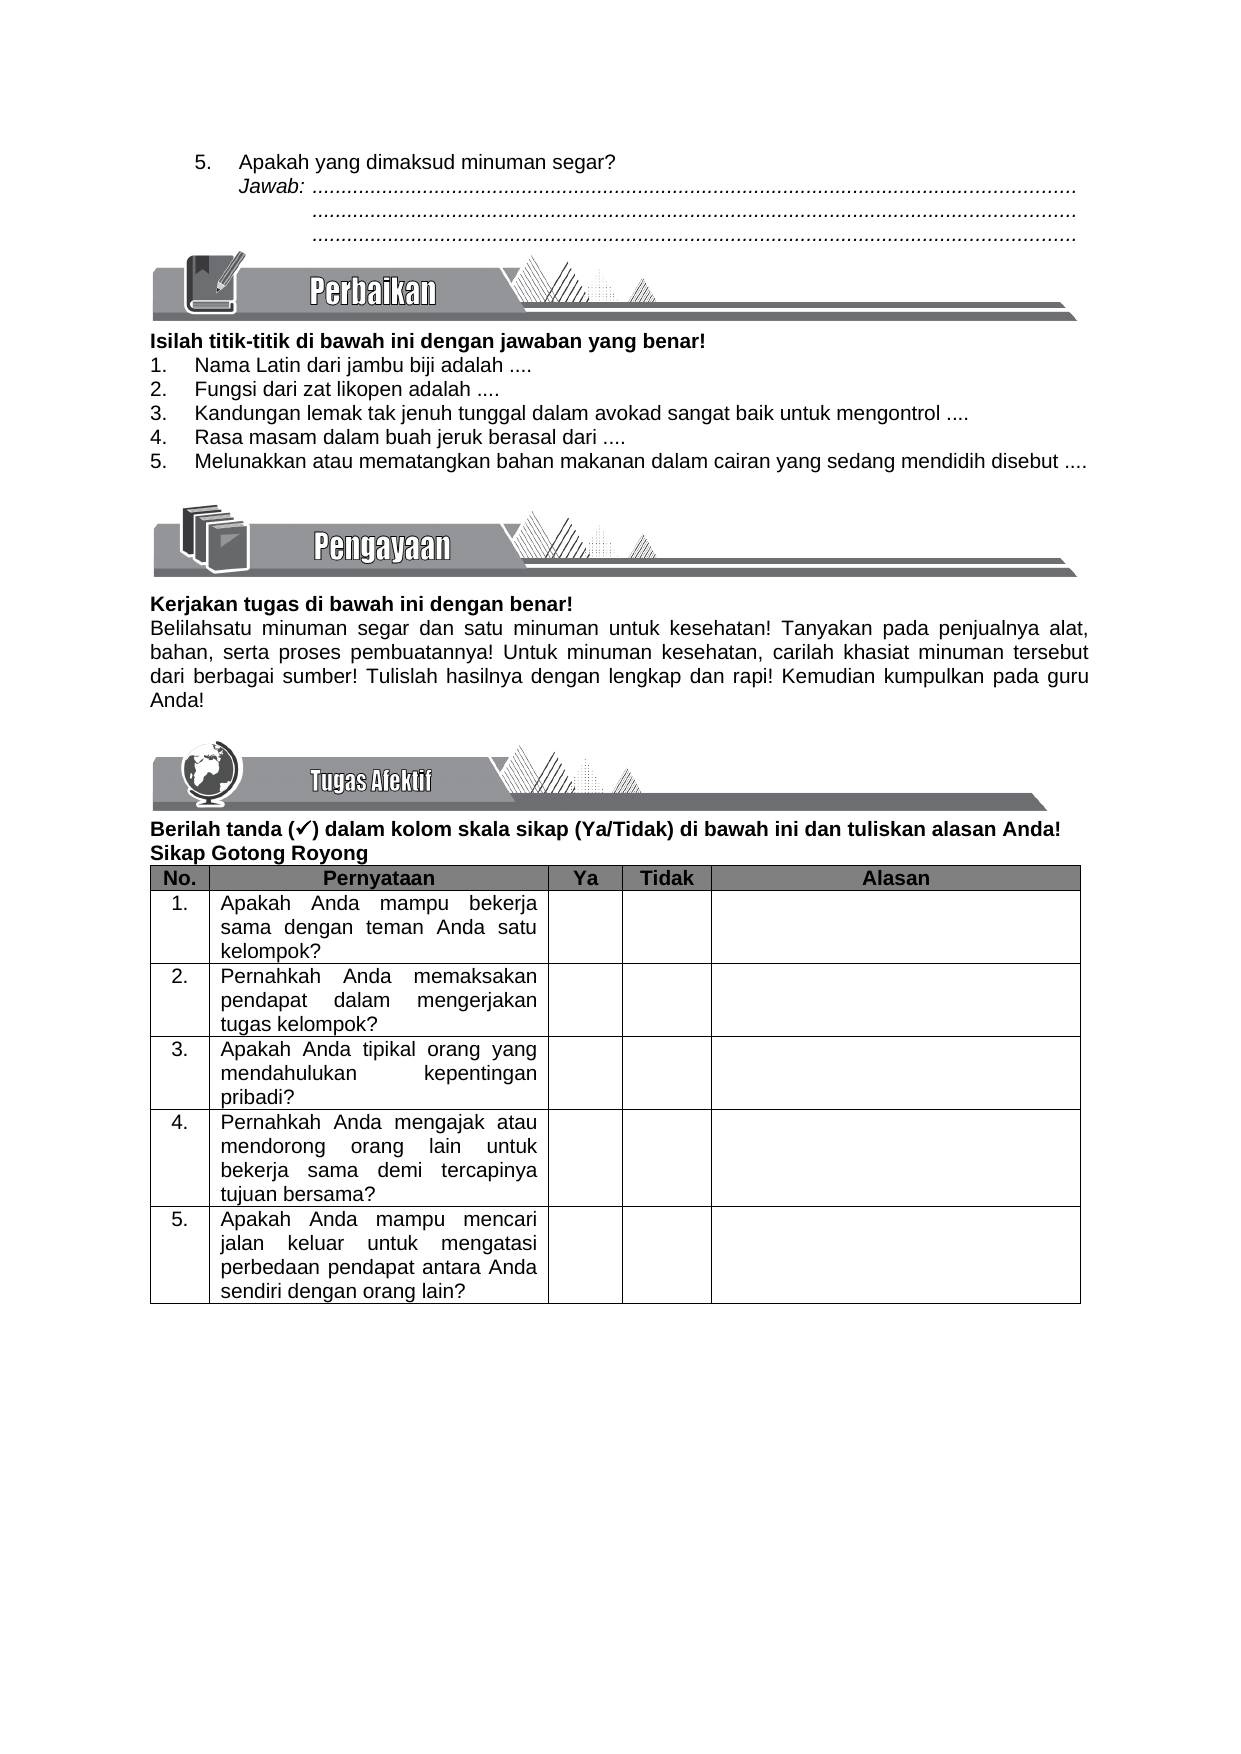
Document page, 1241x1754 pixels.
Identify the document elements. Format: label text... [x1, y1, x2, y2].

picture [150, 245, 1089, 329]
table_cell 1. [151, 891, 209, 963]
table_cell [712, 1110, 1080, 1206]
table_cell [712, 1207, 1080, 1303]
text Sikap Gotong Royong [150, 841, 1090, 865]
picture [151, 501, 1090, 585]
table_cell Apakah Anda tipikal orang yang mendahulukan kepentingan pribadi? [210, 1037, 548, 1109]
table_header Tidak [623, 866, 711, 890]
text 2. Fungsi dari zat likopen adalah .... [150, 377, 1090, 401]
table_header No. [151, 866, 209, 890]
text 1. Nama Latin dari jambu biji adalah .... [150, 353, 1090, 377]
table_cell 5. [151, 1207, 209, 1303]
text 3. Kandungan lemak tak jenuh tunggal dalam avokad sangat baik untuk mengontrol .... [150, 401, 1090, 424]
text Jawab: [239, 174, 1090, 246]
table_cell [549, 1207, 622, 1303]
table_cell 4. [151, 1110, 209, 1206]
table_cell [623, 1037, 711, 1109]
table_cell 3. [151, 1037, 209, 1109]
table_cell [712, 1037, 1080, 1109]
table_cell [549, 964, 622, 1036]
text Berilah tanda () dalam kolom skala sikap (Ya/Tidak) di bawah ini dan tuliskan alasan Anda! [150, 817, 1090, 841]
table_cell Apakah Anda mampu bekerja sama dengan teman Anda satu kelompok? [210, 891, 548, 963]
table_cell [549, 1037, 622, 1109]
text Kerjakan tugas di bawah ini dengan benar! [150, 592, 1090, 616]
text Belilahsatu minuman segar dan satu minuman untuk kesehatan! Tanyakan pada penjualnya alat, bahan, serta proses pembuatannya! Untuk minuman kesehatan, carilah khasiat minuman tersebut dari berbagai sumber! Tulislah hasilnya dengan lengkap dan rapi! Kemudian kumpulkan pada guru Anda! [150, 616, 1090, 712]
table_cell [623, 1110, 711, 1206]
table_cell [712, 891, 1080, 963]
table_cell [623, 964, 711, 1036]
table_cell [549, 891, 622, 963]
table_header Pernyataan [210, 866, 548, 890]
table_header Alasan [712, 866, 1080, 890]
table_cell [712, 964, 1080, 1036]
picture [150, 736, 1088, 818]
table_cell 2. [151, 964, 209, 1036]
text Isilah titik-titik di bawah ini dengan jawaban yang benar! [150, 329, 1090, 353]
table_cell Pernahkah Anda mengajak atau mendorong orang lain untuk bekerja sama demi tercapinya tujuan bersama? [210, 1110, 548, 1206]
table_cell Apakah Anda mampu mencari jalan keluar untuk mengatasi perbedaan pendapat antara Anda sendiri dengan orang lain? [210, 1207, 548, 1303]
table_cell [623, 891, 711, 963]
text 5. Melunakkan atau mematangkan bahan makanan dalam cairan yang sedang mendidih disebut .... [150, 448, 1090, 472]
table_cell [623, 1207, 711, 1303]
text 5. Apakah yang dimaksud minuman segar? [194, 150, 1090, 174]
text 4. Rasa masam dalam buah jeruk berasal dari .... [150, 424, 1090, 448]
table_cell [549, 1110, 622, 1206]
table_header Ya [549, 866, 622, 890]
table_cell Pernahkah Anda memaksakan pendapat dalam mengerjakan tugas kelompok? [210, 964, 548, 1036]
